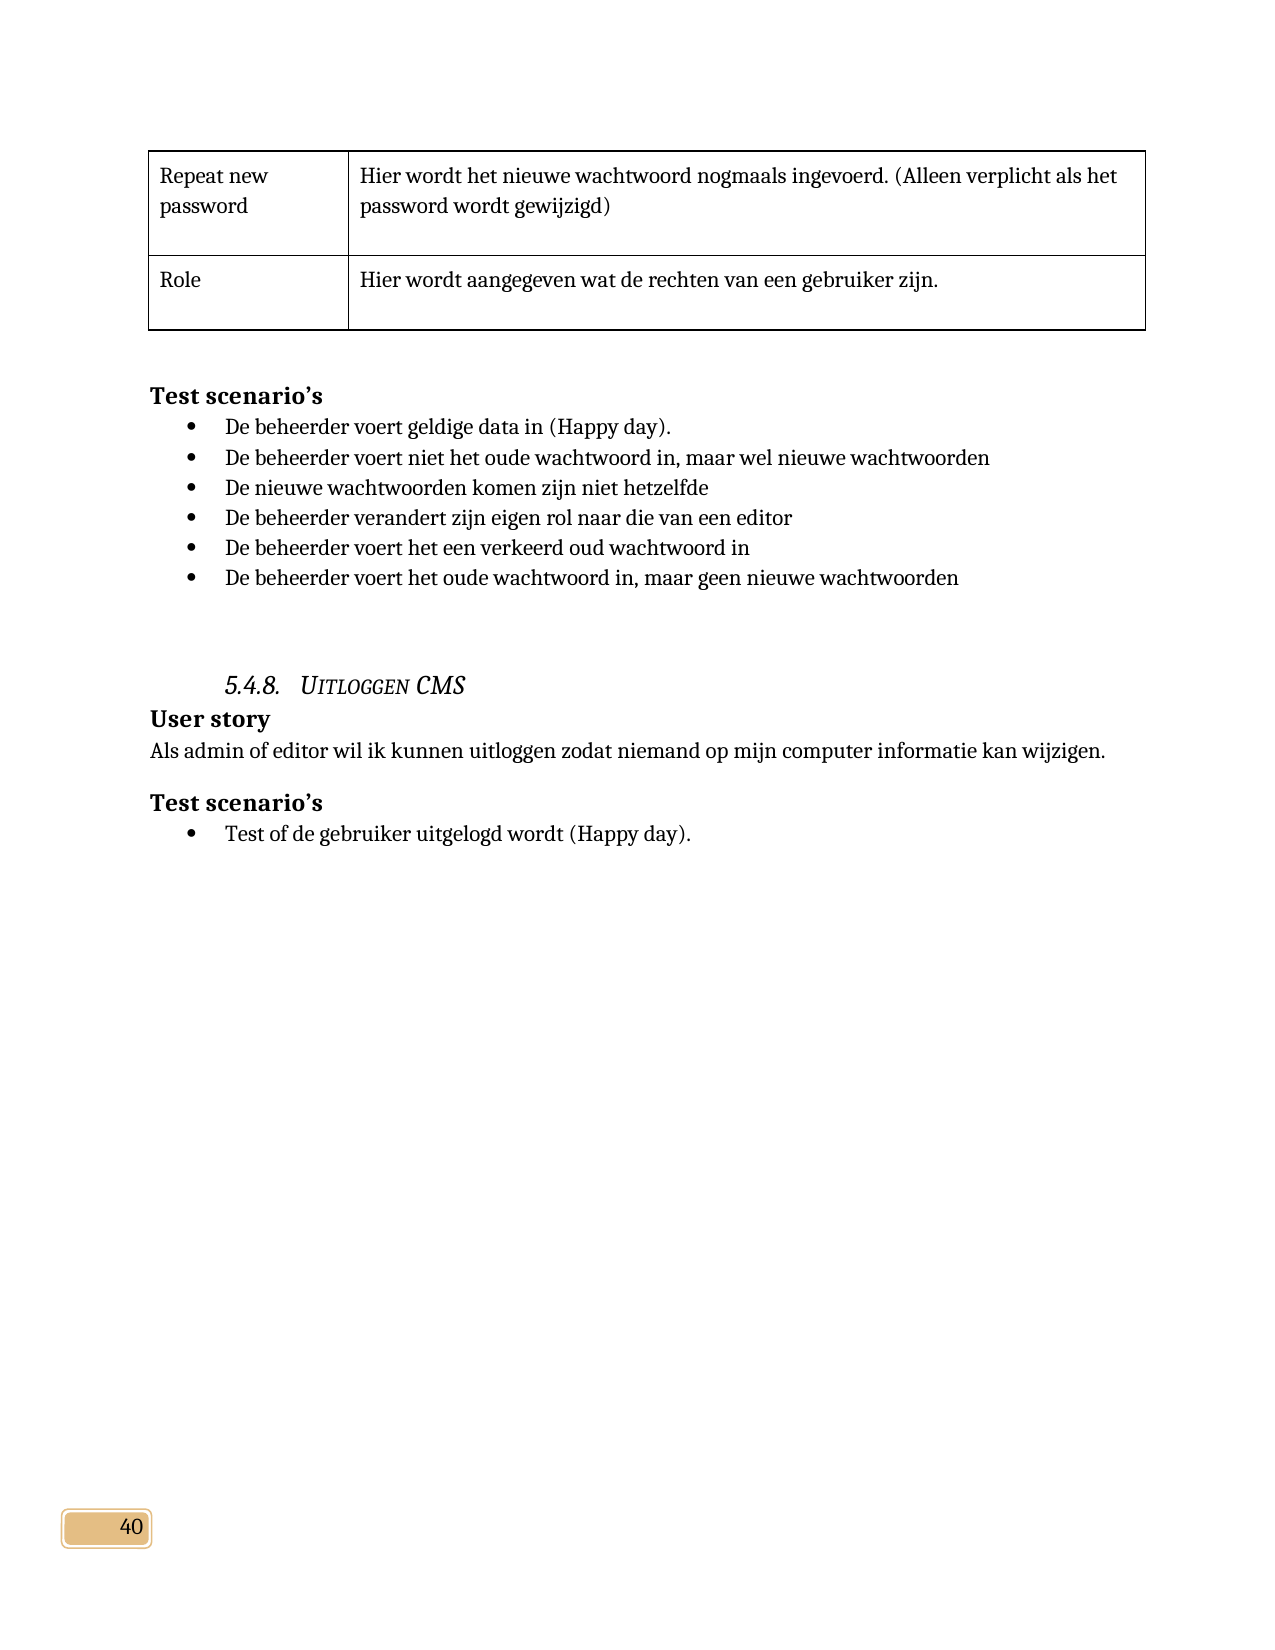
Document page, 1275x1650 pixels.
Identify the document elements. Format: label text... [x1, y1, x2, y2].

list De beheerder voert niet het oude wachtwoord in, maar wel nieuwe wachtwoorden [187, 444, 1125, 471]
table_cell Hier wordt aangegeven wat de rechten van een gebruiker zijn. [349, 256, 1145, 329]
list De beheerder verandert zijn eigen rol naar die van een editor [187, 505, 1125, 531]
subtitle Test scenario’s [150, 382, 1125, 411]
subtitle Test scenario’s [150, 789, 1125, 817]
table_cell Repeat new password [149, 152, 348, 255]
table_cell Hier wordt het nieuwe wachtwoord nogmaals ingevoerd. (Alleen verplicht als het password wordt gewijzigd) [349, 152, 1145, 255]
table_cell Role [149, 256, 348, 329]
subtitle User story [150, 705, 1125, 734]
subtitle Uitloggen CMS [225, 670, 1125, 701]
list De beheerder voert het oude wachtwoord in, maar geen nieuwe wachtwoorden [187, 565, 1125, 592]
list De beheerder voert het een verkeerd oud wachtwoord in [187, 535, 1125, 561]
text Als admin of editor wil ik kunnen uitloggen zodat niemand op mijn computer informatie kan wijzigen. [150, 738, 1125, 764]
list De beheerder voert geldige data in (Happy day). [187, 414, 1125, 441]
list De nieuwe wachtwoorden komen zijn niet hetzelfde [187, 474, 1125, 501]
list Test of de gebruiker uitgelogd wordt (Happy day). [187, 821, 1125, 847]
